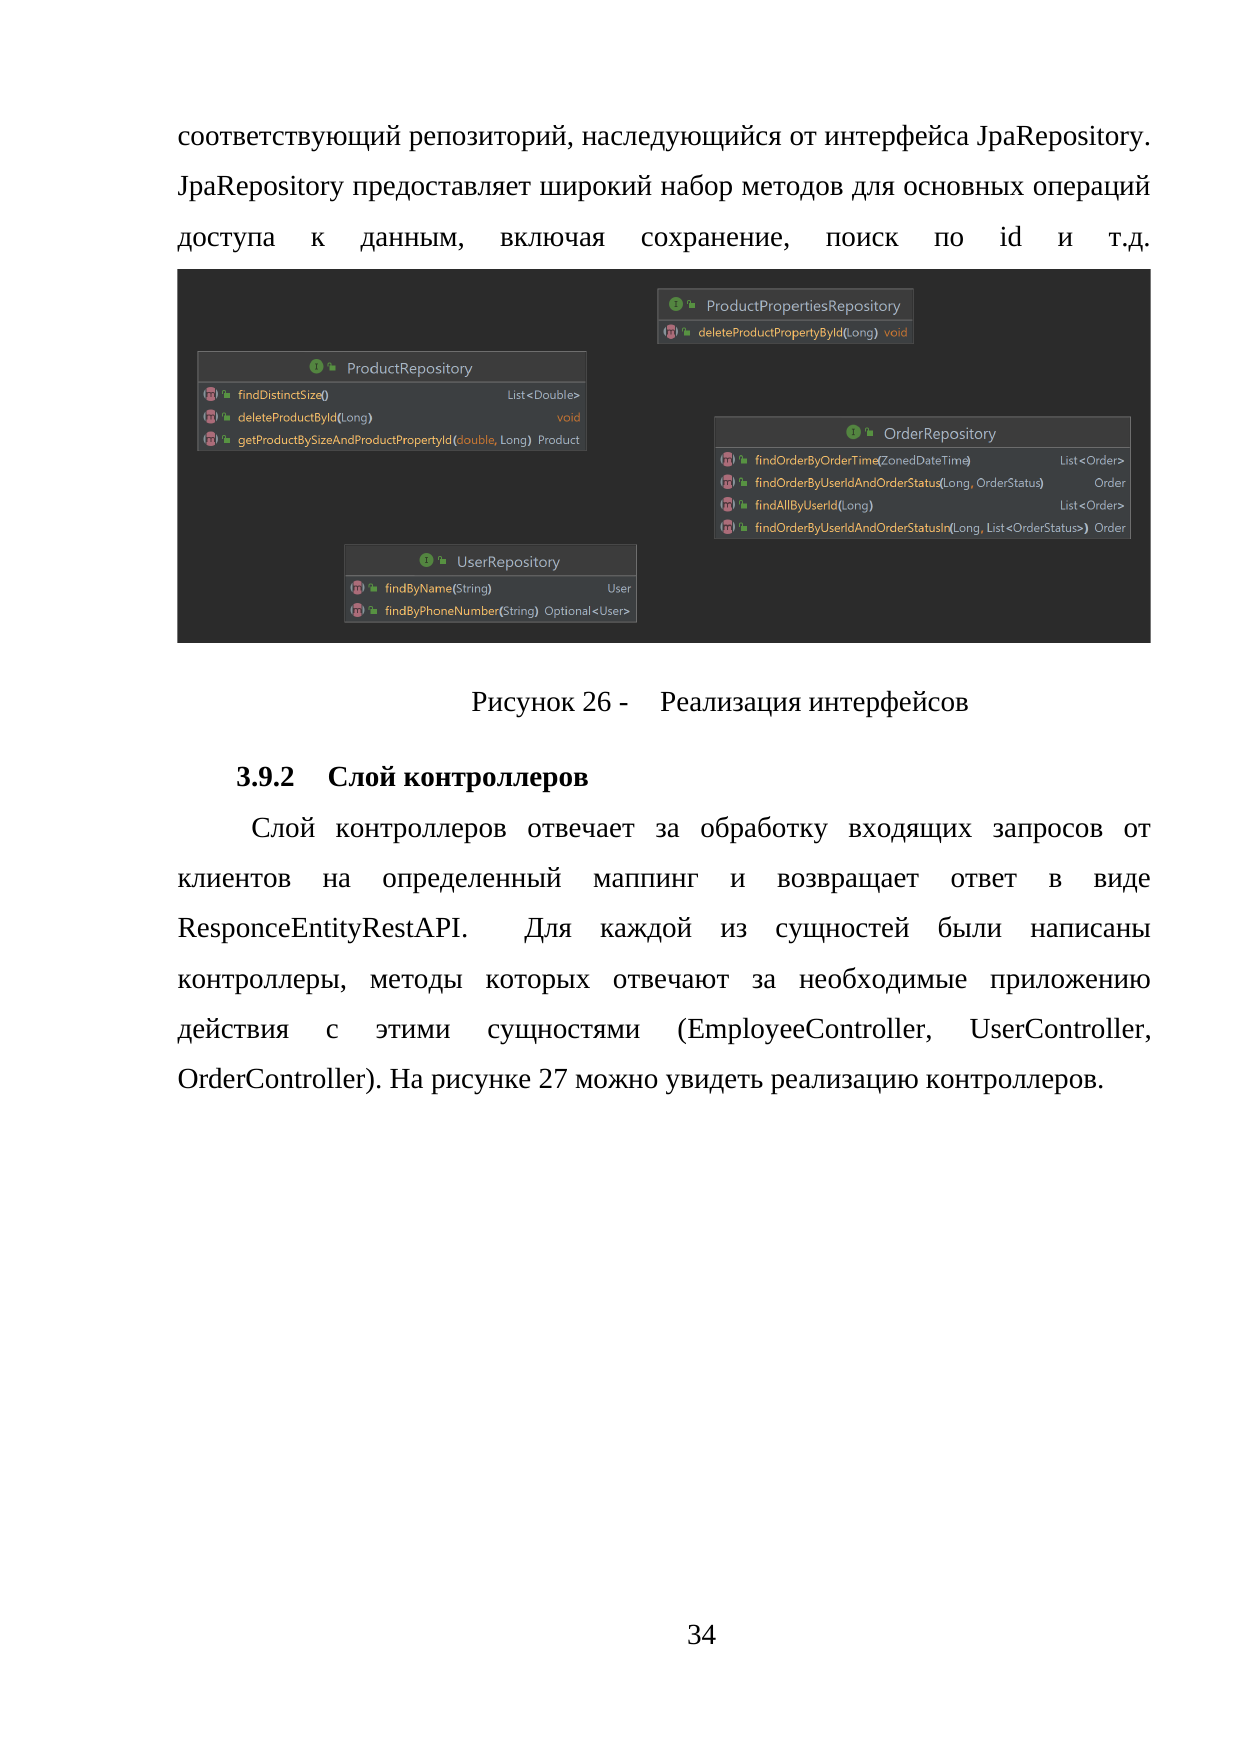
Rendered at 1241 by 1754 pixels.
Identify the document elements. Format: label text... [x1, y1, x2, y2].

text Слой контроллеров отвечает за обработку входящих запросов от клиентов на определенный маппинг и возвращает ответ в виде ResponceEntityRestAPI. Для каждой из сущностей были написаны контроллеры, методы которых отвечают за необходимые приложению действия с этими сущностями (EmployeeController, UserController, OrderController). На рисунке 27 можно увидеть реализацию контроллеров. [177, 810, 1152, 1095]
picture [177, 269, 1151, 643]
text Реализация интерфейсов [288, 684, 1152, 718]
list Слой контроллеров [236, 759, 1152, 793]
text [177, 118, 1152, 642]
